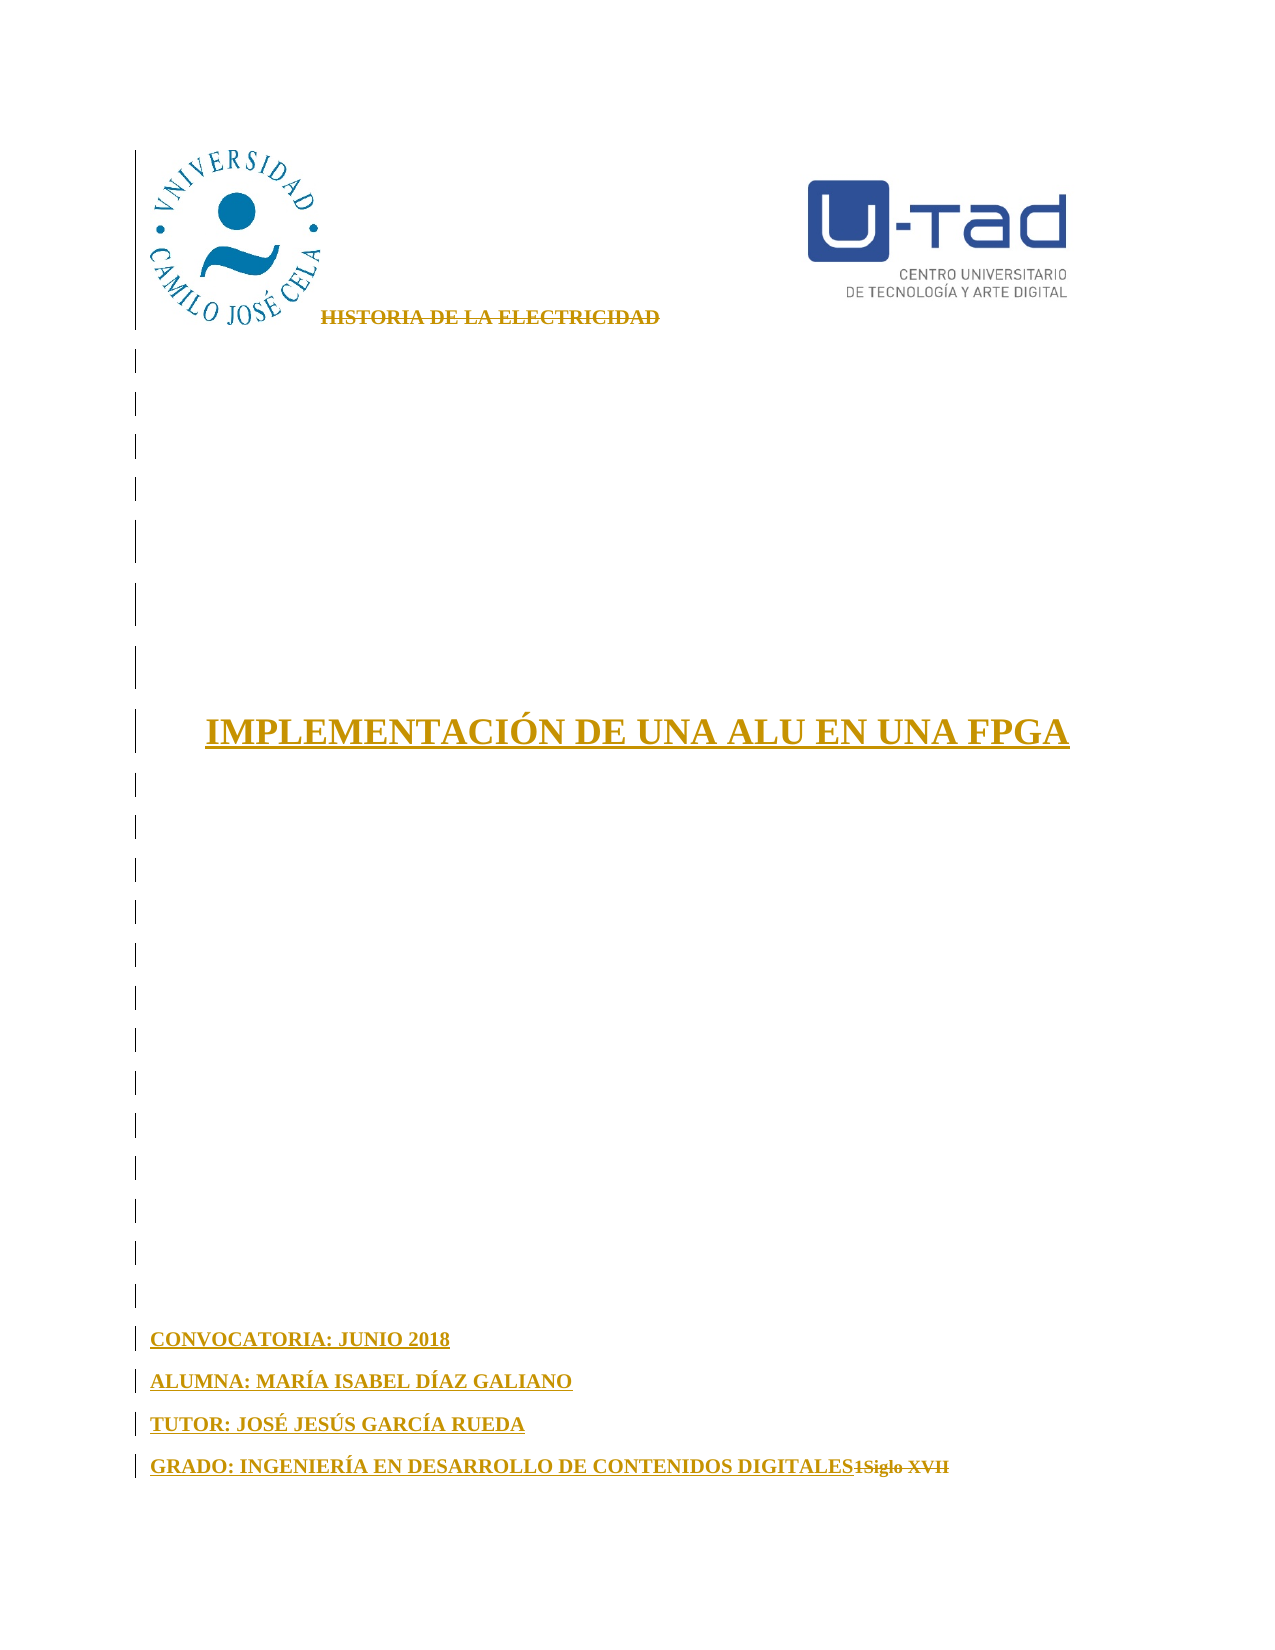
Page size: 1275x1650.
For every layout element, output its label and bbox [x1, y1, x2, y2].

picture [767, 152, 1102, 321]
picture [150, 150, 321, 325]
